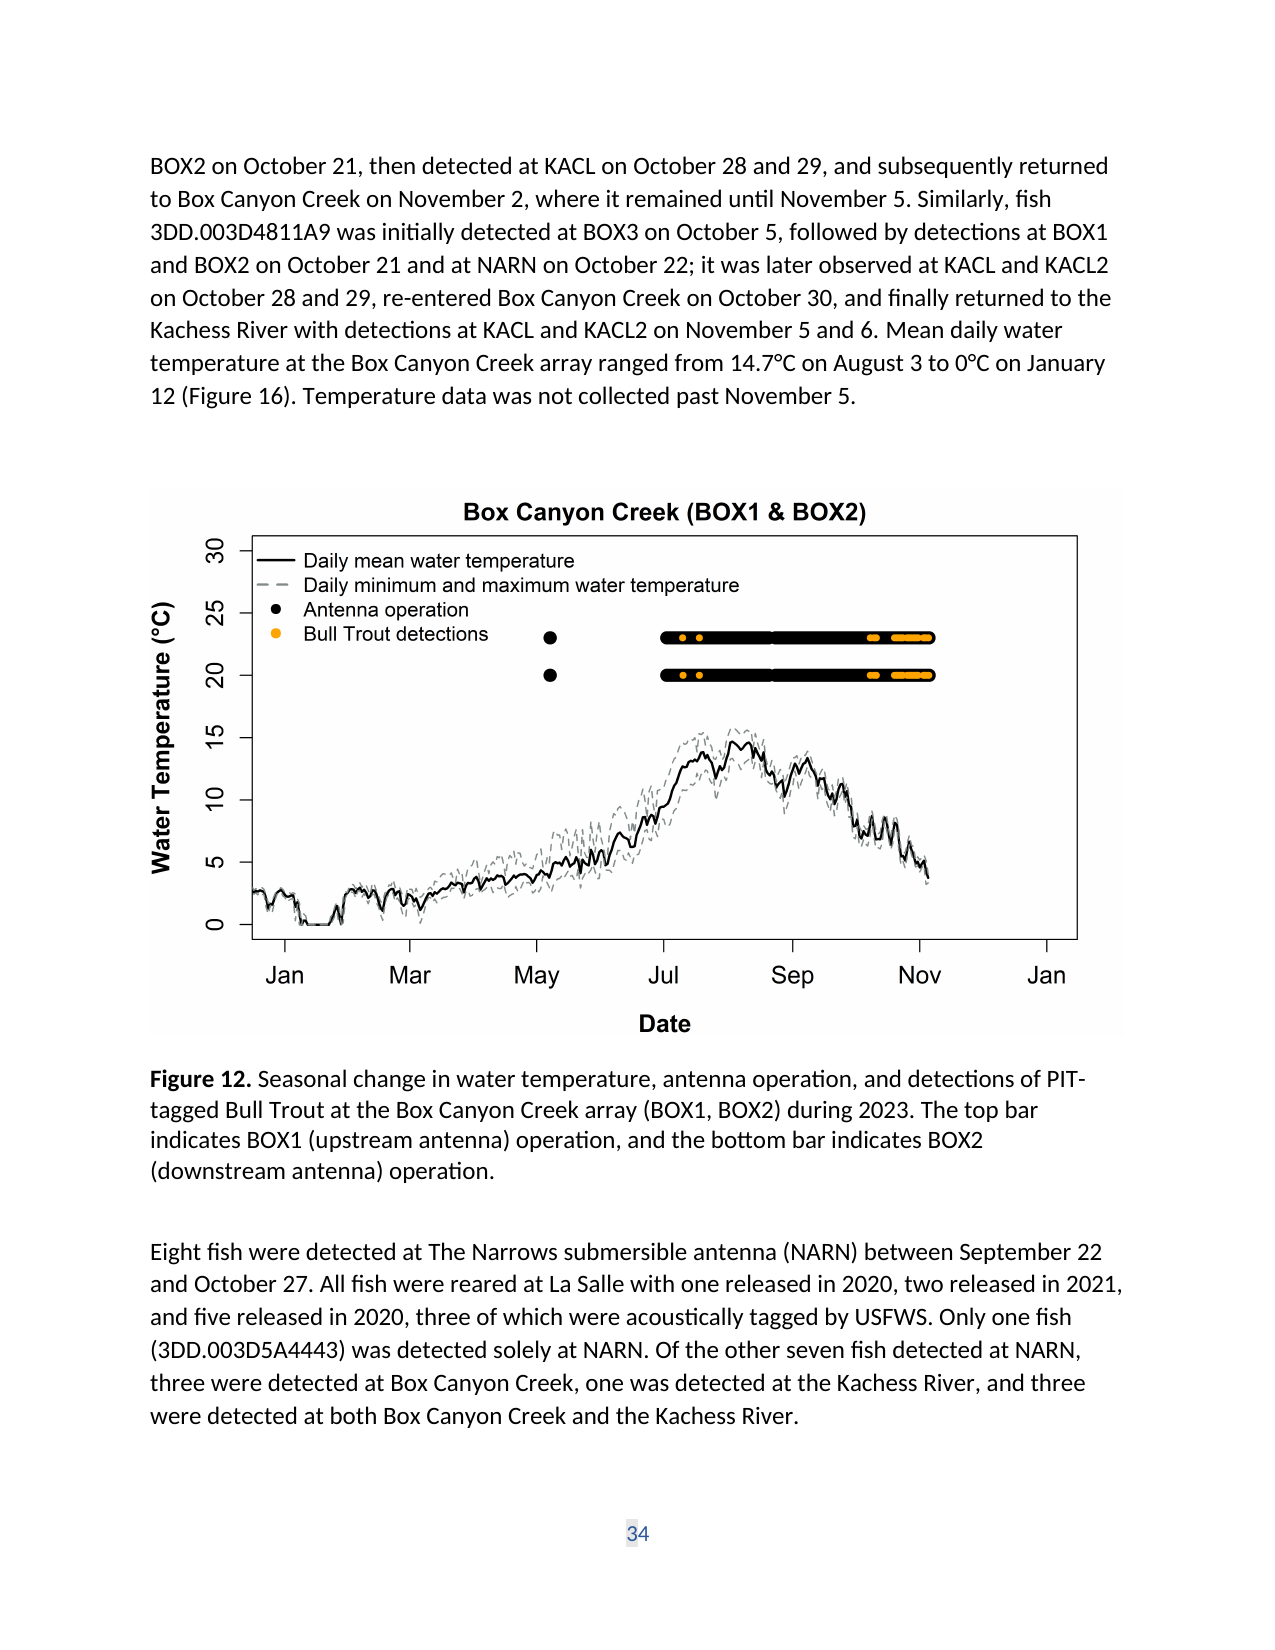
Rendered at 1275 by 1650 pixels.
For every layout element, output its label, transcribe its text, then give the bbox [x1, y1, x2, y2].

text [150, 150, 1125, 411]
picture [150, 487, 1125, 1037]
text Eight fish were detected at The Narrows submersible antenna (NARN) between September 22 and October 27. All fish were reared at La Salle with one released in 2020, two released in 2021, and five released in 2020, three of which were acoustically tagged by USFWS. Only one fish (3DD.003D5A4443) was detected solely at NARN. Of the other seven fish detected at NARN, three were detected at Box Canyon Creek, one was detected at the Kachess River, and three were detected at both Box Canyon Creek and the Kachess River. [150, 1236, 1125, 1431]
